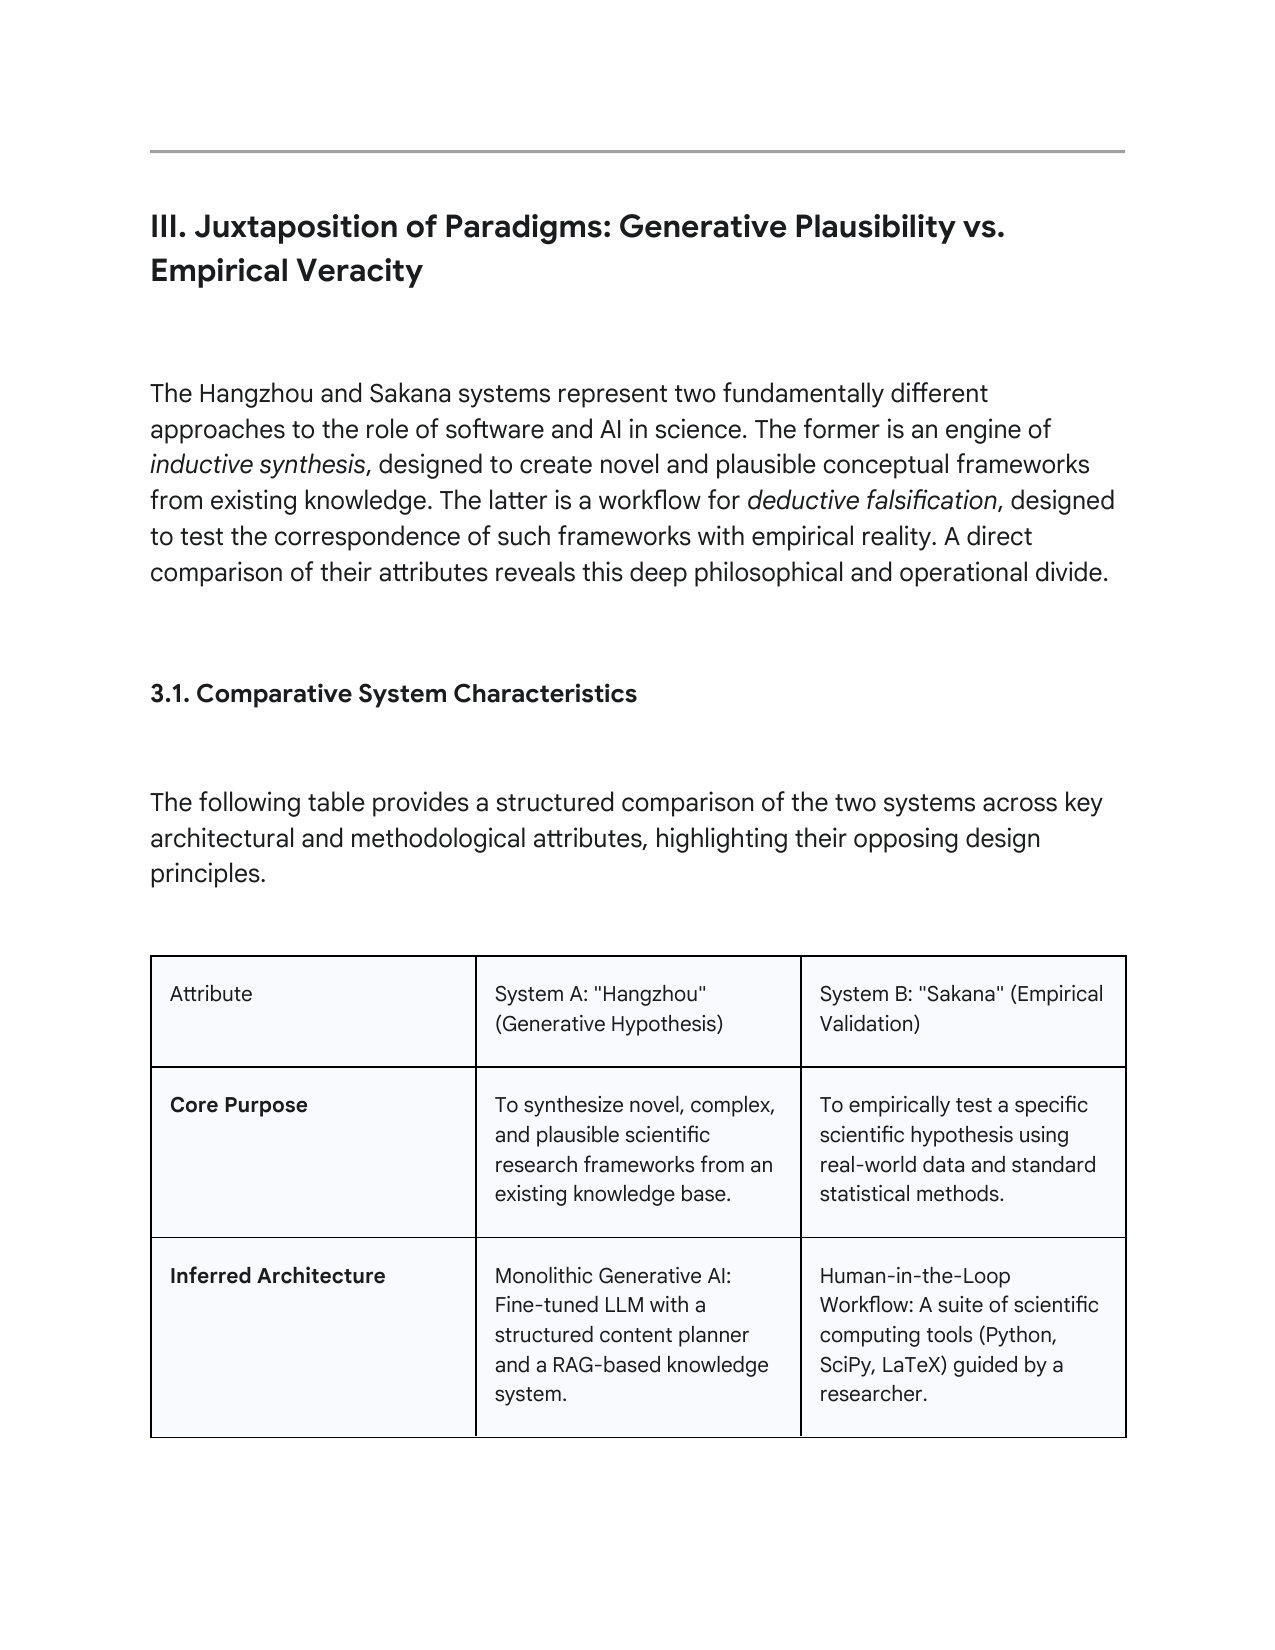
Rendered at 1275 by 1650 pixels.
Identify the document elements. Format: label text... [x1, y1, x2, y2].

text The Hangzhou and Sakana systems represent two fundamentally different approaches to the role of software and AI in science. The former is an engine of inductive synthesis, designed to create novel and plausible conceptual frameworks from existing knowledge. The latter is a workflow for deductive falsification, designed to test the correspondence of such frameworks with empirical reality. A direct comparison of their attributes reveals this deep philosophical and operational divide. [150, 378, 1125, 588]
table_cell To synthesize novel, complex, and plausible scientific research frameworks from an existing knowledge base. [477, 1068, 800, 1236]
table_cell Human-in-the-Loop Workflow: A suite of scientific computing tools (Python, SciPy, LaTeX) guided by a researcher. [802, 1238, 1125, 1436]
table_cell To empirically test a specific scientific hypothesis using real-world data and standard statistical methods. [802, 1068, 1125, 1236]
table_header Attribute [152, 957, 475, 1066]
table_cell Core Purpose [152, 1068, 475, 1236]
table_cell Inferred Architecture [152, 1238, 475, 1436]
table_header System B: "Sakana" (Empirical Validation) [802, 957, 1125, 1066]
subtitle III. Juxtaposition of Paradigms: Generative Plausibility vs. Empirical Veracity [150, 207, 1125, 291]
subtitle 3.1. Comparative System Characteristics [150, 678, 1125, 709]
table_cell Monolithic Generative AI: Fine-tuned LLM with a structured content planner and a RAG-based knowledge system. [477, 1238, 800, 1436]
table_header System A: "Hangzhou" (Generative Hypothesis) [477, 957, 800, 1066]
text The following table provides a structured comparison of the two systems across key architectural and methodological attributes, highlighting their opposing design principles. [150, 787, 1125, 890]
